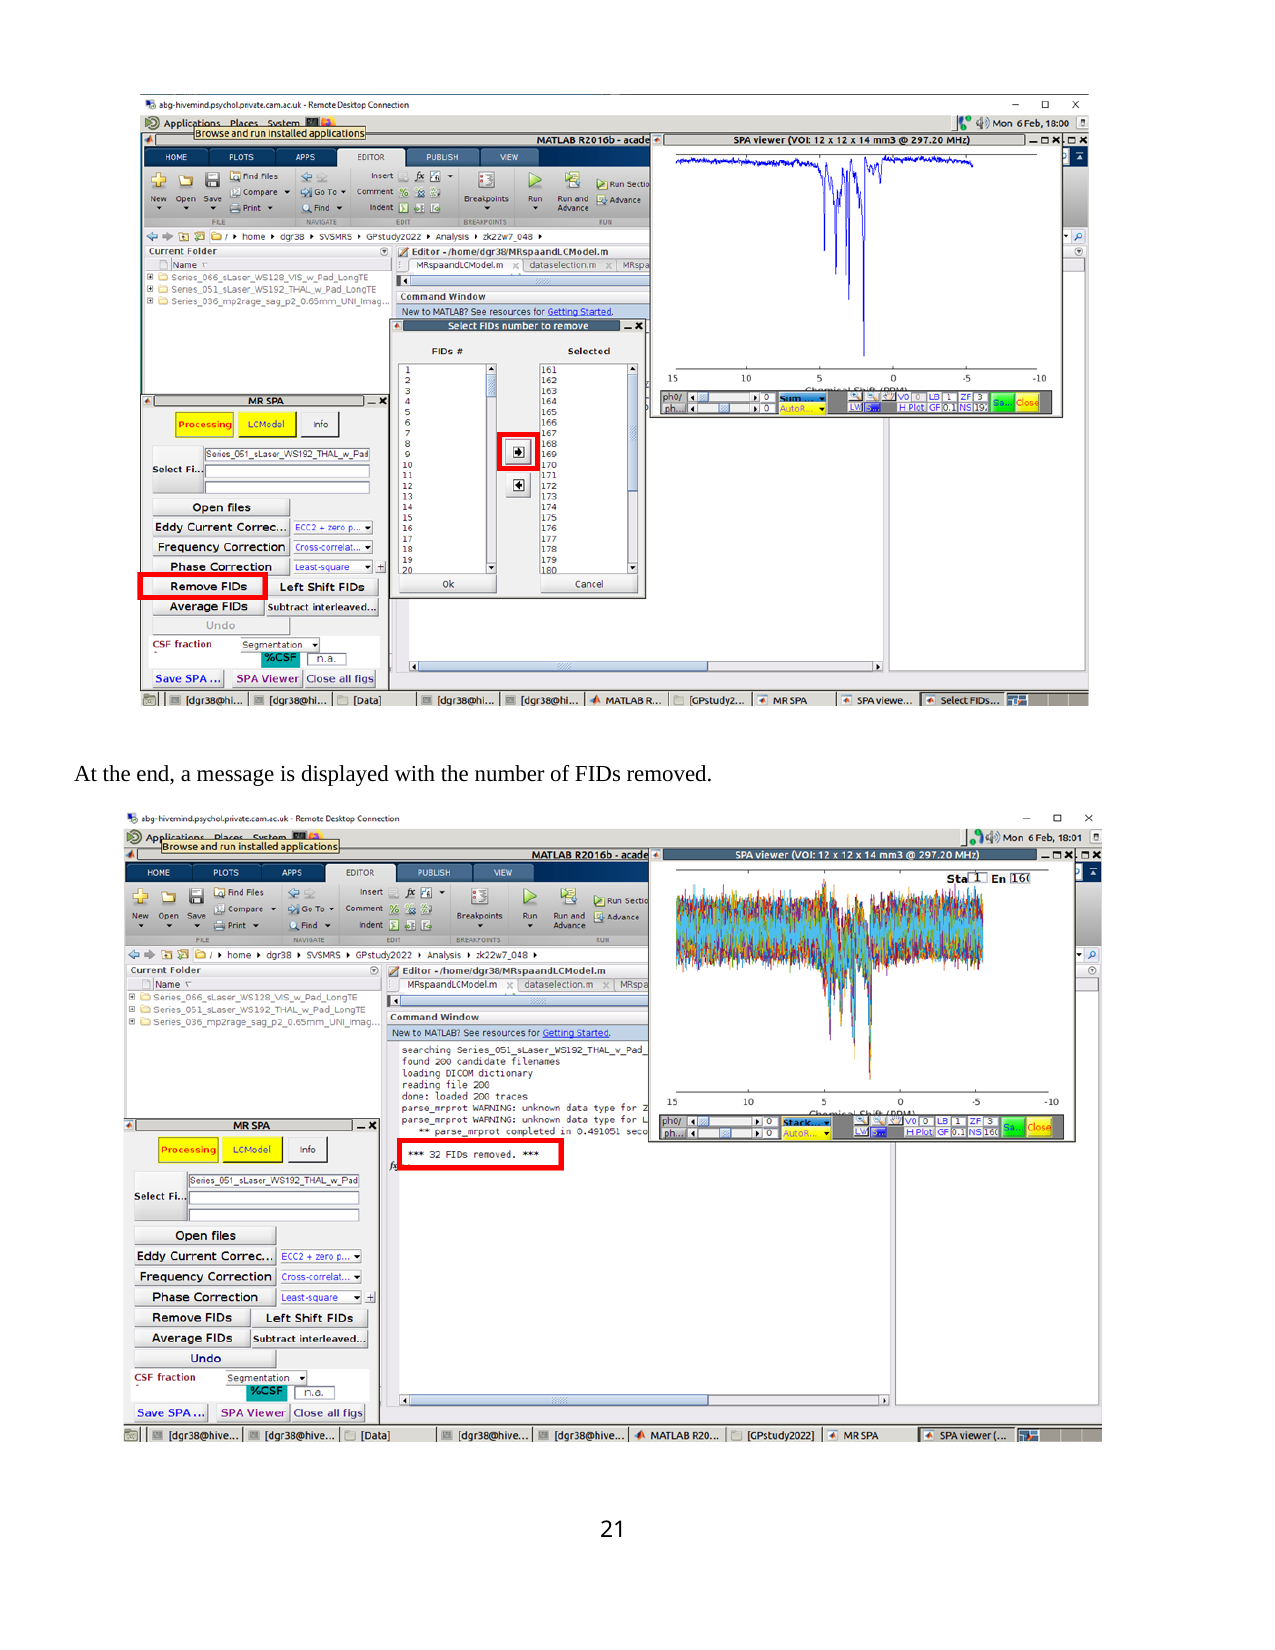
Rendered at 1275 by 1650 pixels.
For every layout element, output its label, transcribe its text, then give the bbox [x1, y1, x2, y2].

text At the end, a message is displayed with the number of FIDs removed. [74, 748, 1152, 789]
picture [137, 94, 1089, 706]
picture [123, 809, 1102, 1442]
